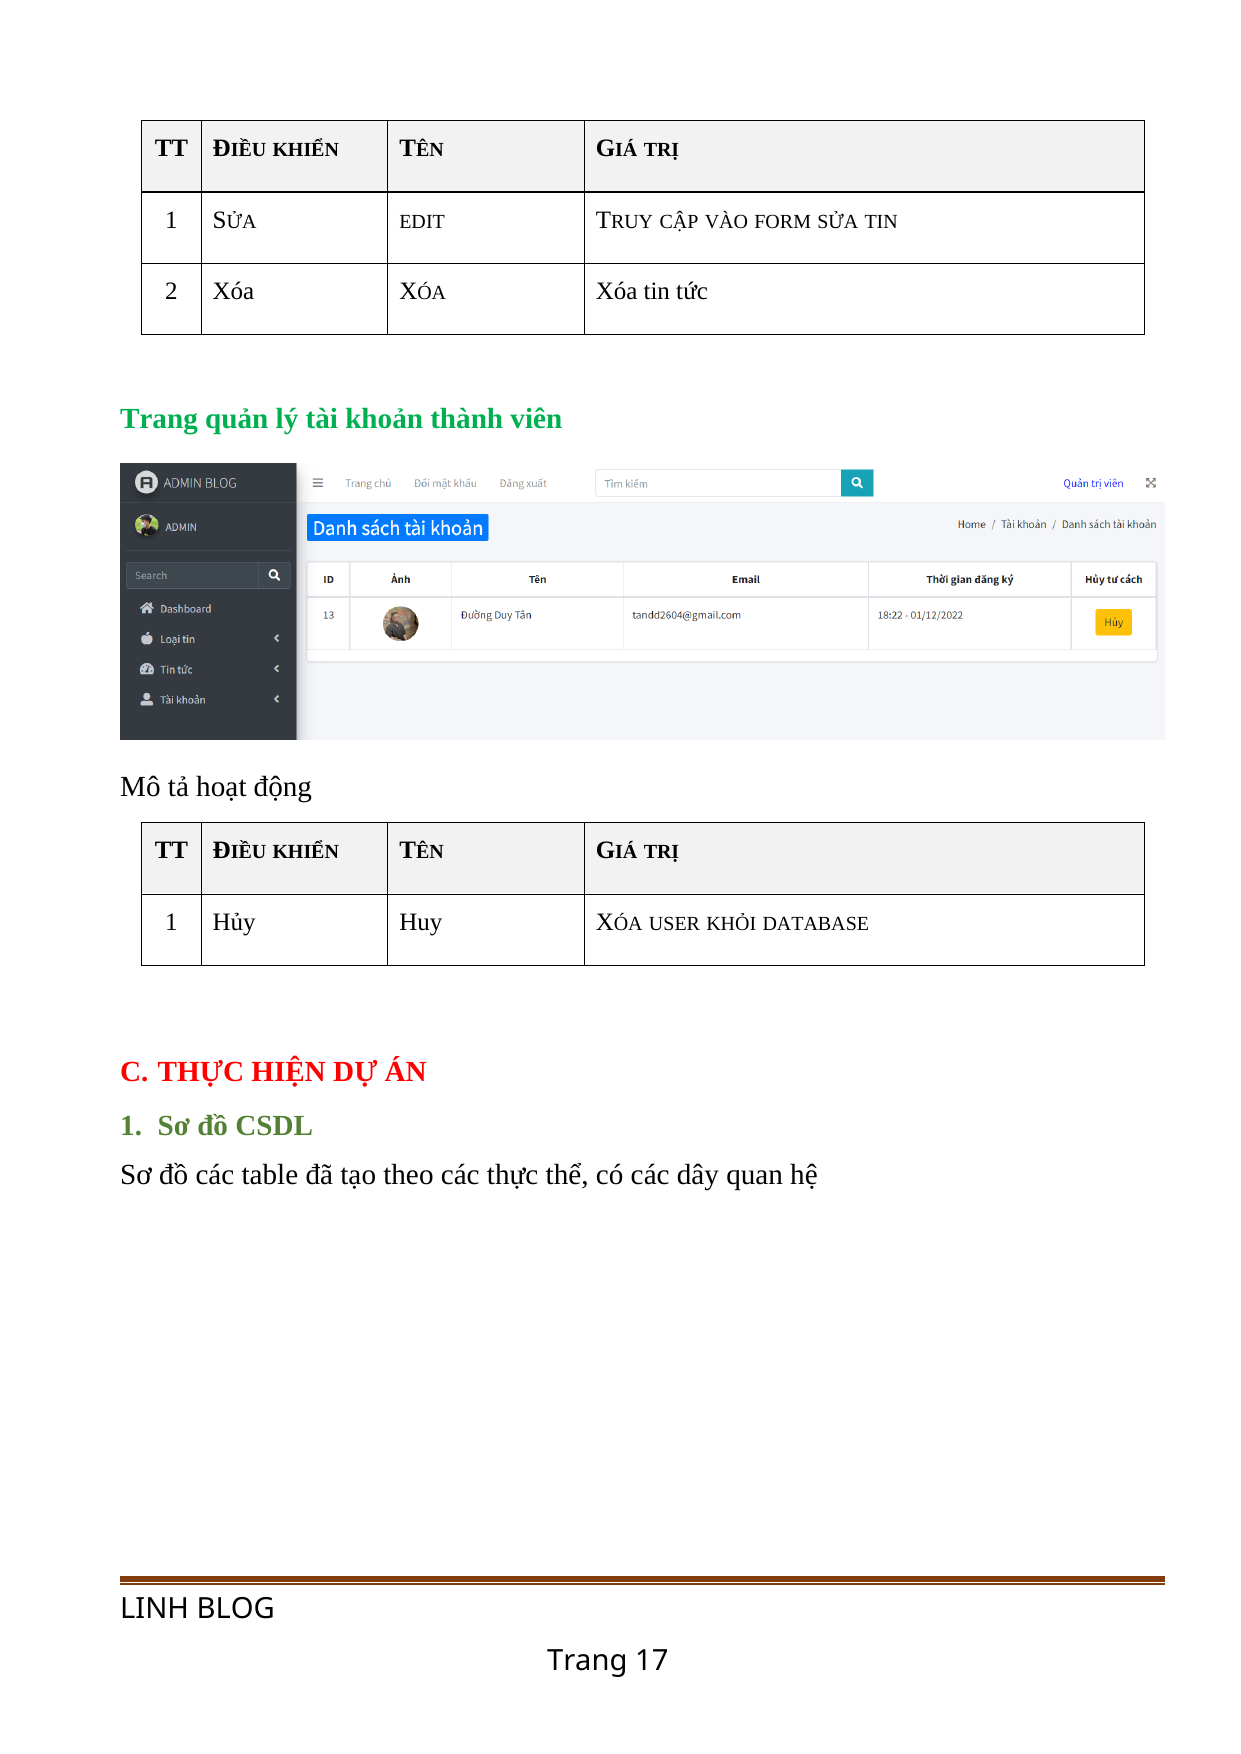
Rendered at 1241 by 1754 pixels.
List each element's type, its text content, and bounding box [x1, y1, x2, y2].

table_header Tên [388, 823, 584, 893]
subtitle THỰC HIỆN DỰ ÁN [120, 1054, 1165, 1087]
text Mô tả hoạt động [120, 769, 1165, 803]
table_cell Sửa [202, 193, 387, 263]
table_header TT [142, 121, 201, 191]
table_header Giá trị [585, 121, 1144, 191]
text Sơ đồ các table đã tạo theo các thực thể, có các dây quan hệ [120, 1157, 1165, 1191]
table_cell Xóa tin tức [585, 264, 1144, 334]
table_cell 1 [142, 895, 201, 965]
table_cell Xóa [388, 264, 584, 334]
table_header Điều khiển [202, 121, 387, 191]
table_cell 2 [142, 264, 201, 334]
table_cell edit [388, 193, 584, 263]
table_header TT [142, 823, 201, 893]
table_header Tên [388, 121, 584, 191]
table_header Giá trị [585, 823, 1144, 893]
subtitle Trang quản lý tài khoản thành viên [120, 401, 1165, 434]
table_cell Xóa user khỏi database [585, 895, 1144, 965]
table_cell Huy [388, 895, 584, 965]
table_cell 1 [142, 193, 201, 263]
table_cell Truy cập vào form sửa tin [585, 193, 1144, 263]
table_header Điều khiển [202, 823, 387, 893]
table_cell Xóa [202, 264, 387, 334]
subtitle Sơ đồ CSDL [120, 1108, 1165, 1142]
picture [120, 463, 1166, 740]
table_cell Hủy [202, 895, 387, 965]
